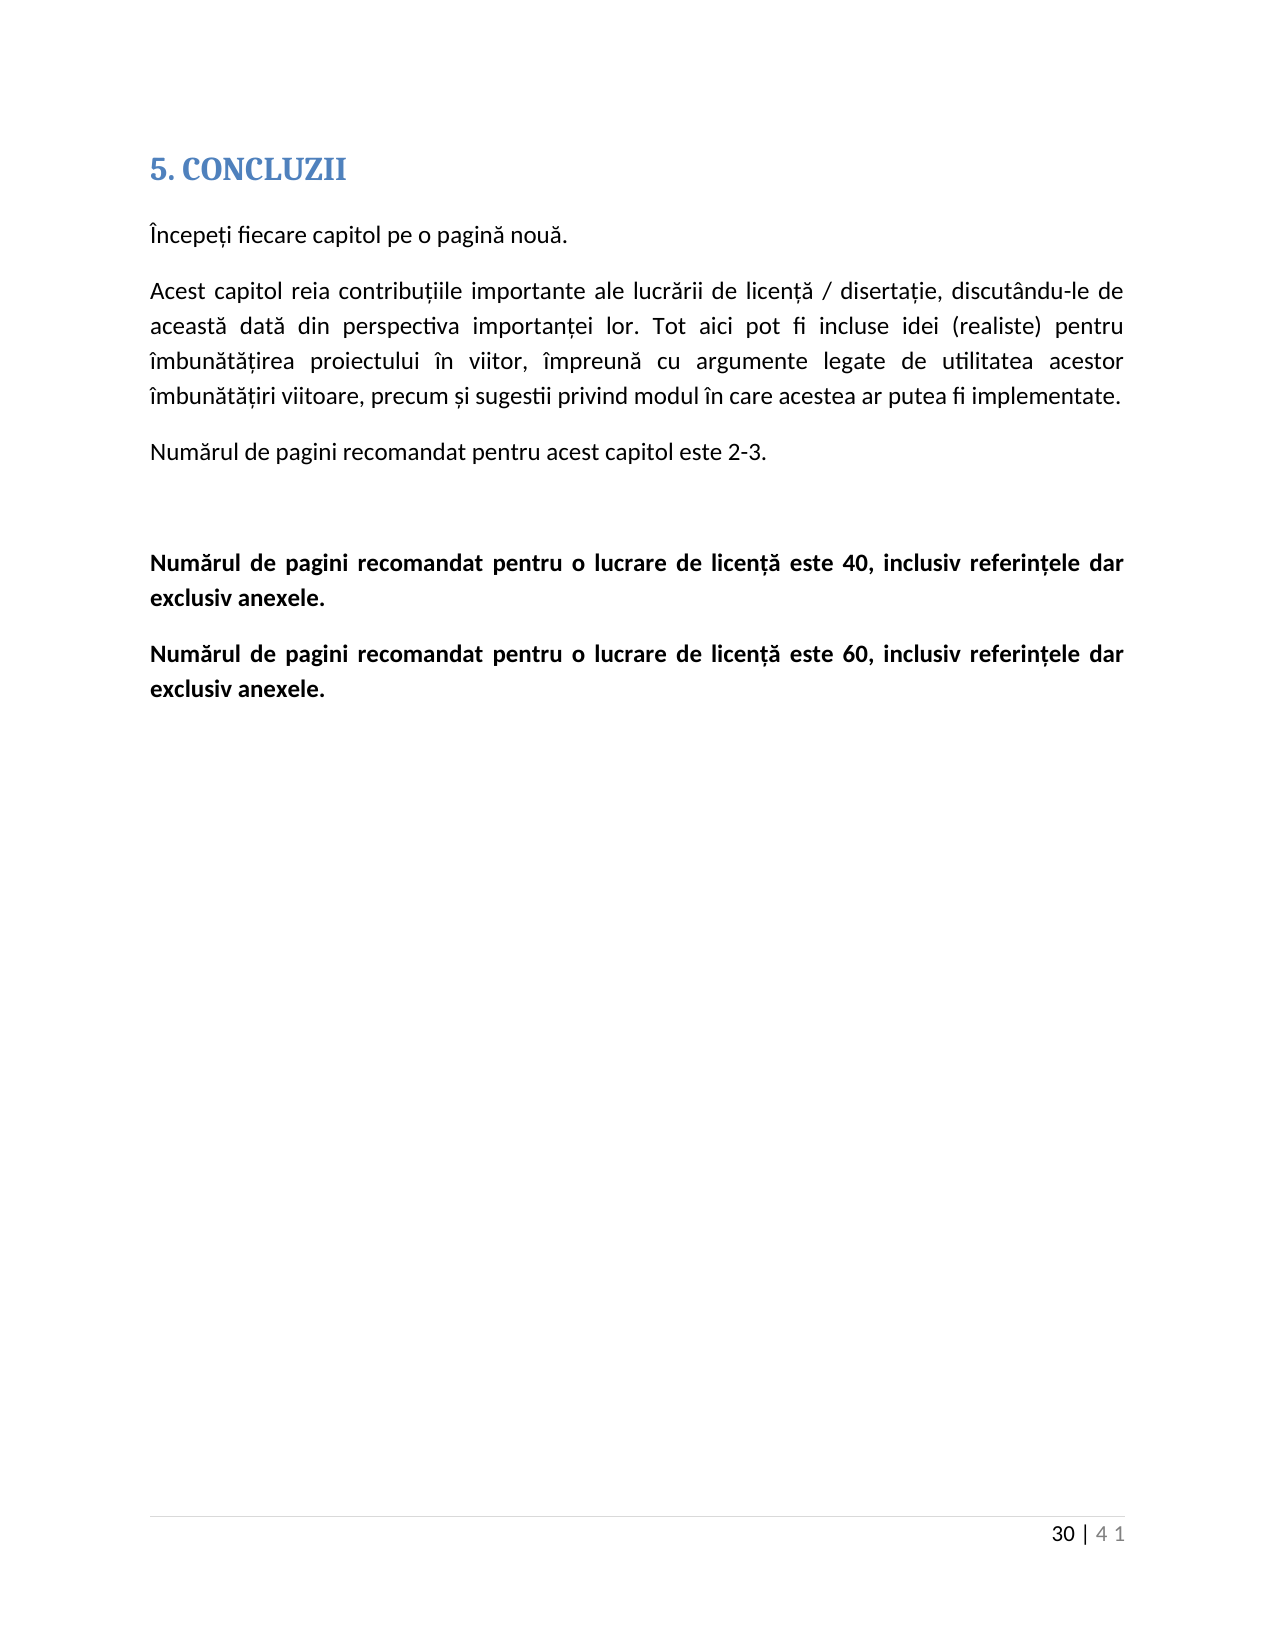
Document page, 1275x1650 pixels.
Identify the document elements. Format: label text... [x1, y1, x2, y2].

subtitle 5. CONCLUZII [150, 150, 1125, 188]
text Acest capitol reia contribuțiile importante ale lucrării de licență / disertație, discutându-le de această dată din perspectiva importanței lor. Tot aici pot fi incluse idei (realiste) pentru îmbunătățirea proiectului în viitor, împreună cu argumente legate de utilitatea acestor îmbunătățiri viitoare, precum și sugestii privind modul în care acestea ar putea fi implementate. [150, 275, 1125, 410]
text Numărul de pagini recomandat pentru o lucrare de licență este 40, inclusiv referințele dar exclusiv anexele. [150, 547, 1125, 613]
text Numărul de pagini recomandat pentru acest capitol este 2-3. [150, 436, 1125, 466]
text Numărul de pagini recomandat pentru o lucrare de licență este 60, inclusiv referințele dar exclusiv anexele. [150, 638, 1125, 704]
text Începeți fiecare capitol pe o pagină nouă. [150, 219, 1125, 249]
